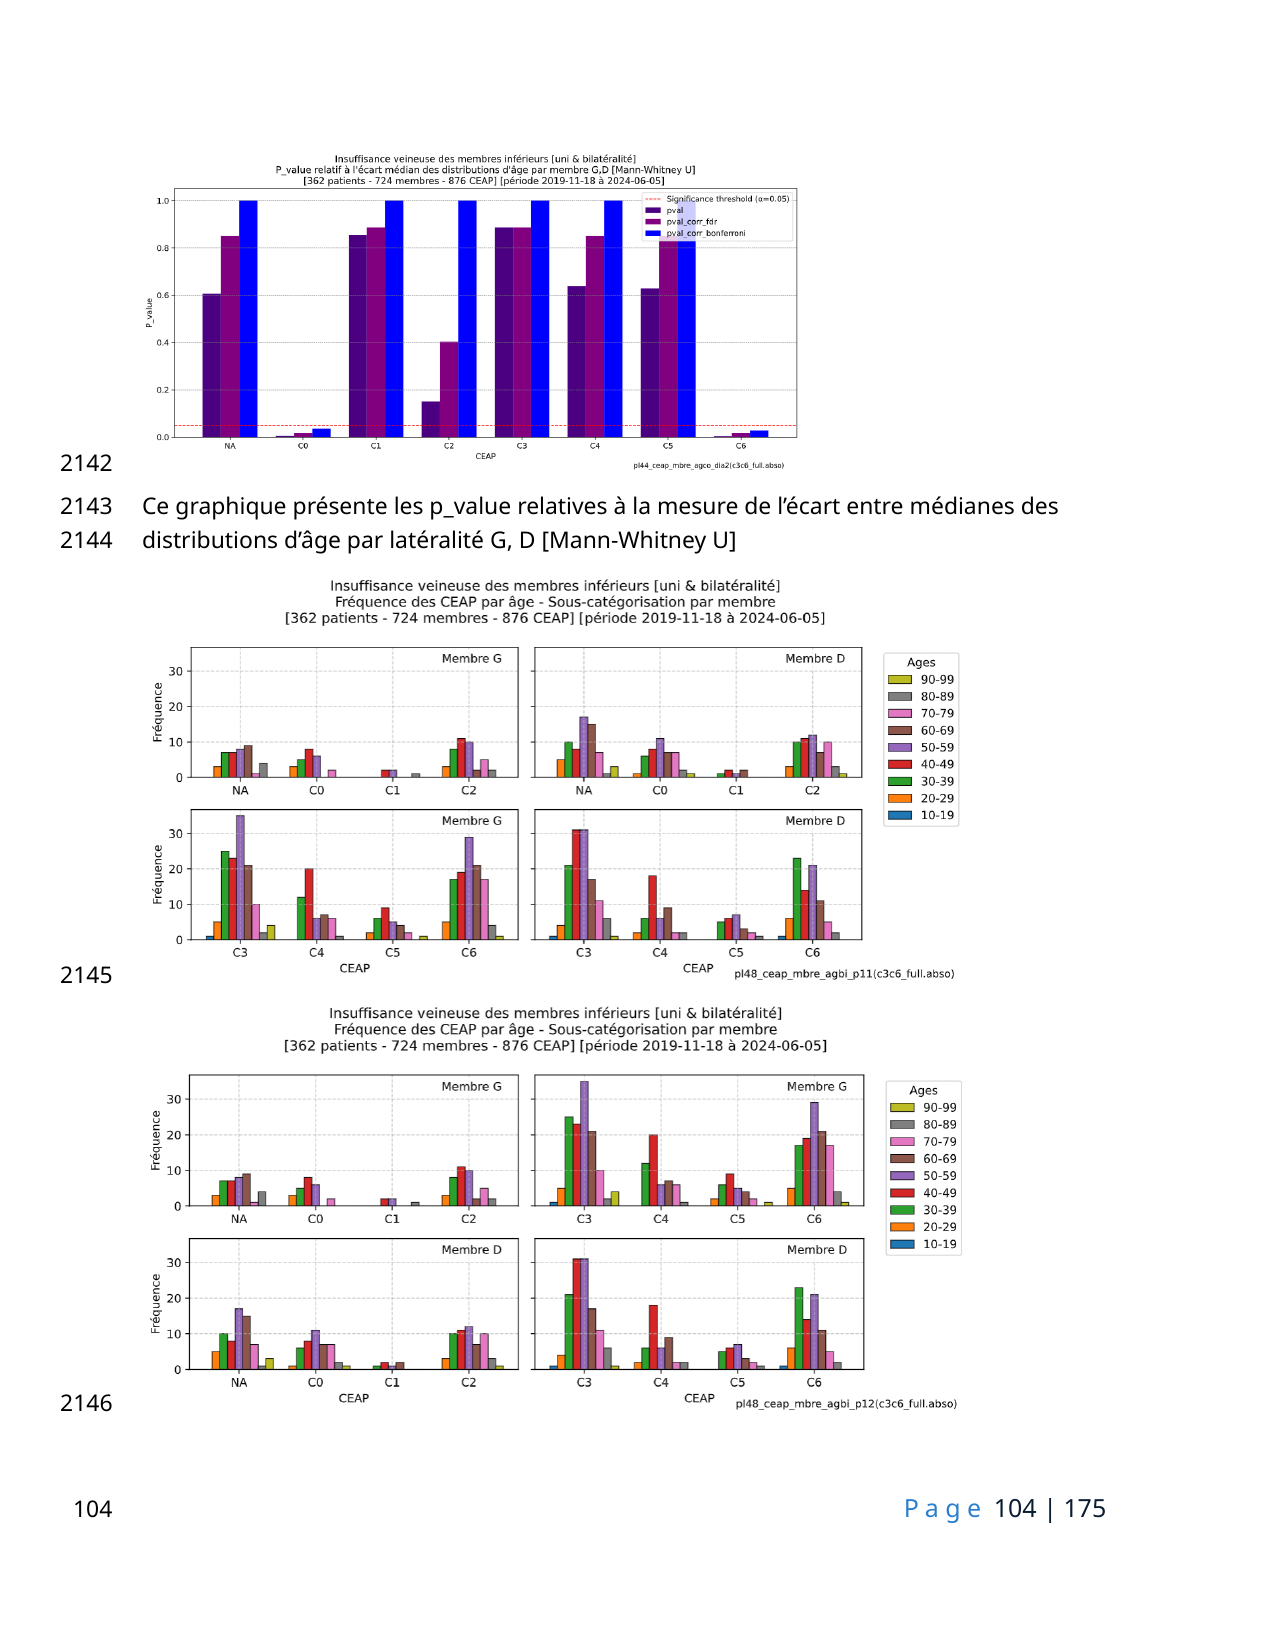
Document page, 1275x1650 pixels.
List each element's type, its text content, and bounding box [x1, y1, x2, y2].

text Ce graphique présente les p_value relatives à la mesure de l’écart entre médianes des distributions d’âge par latéralité G, D [Mann-Whitney U] [142, 490, 1133, 555]
picture [141, 574, 969, 984]
picture [141, 150, 802, 472]
picture [141, 1002, 968, 1412]
